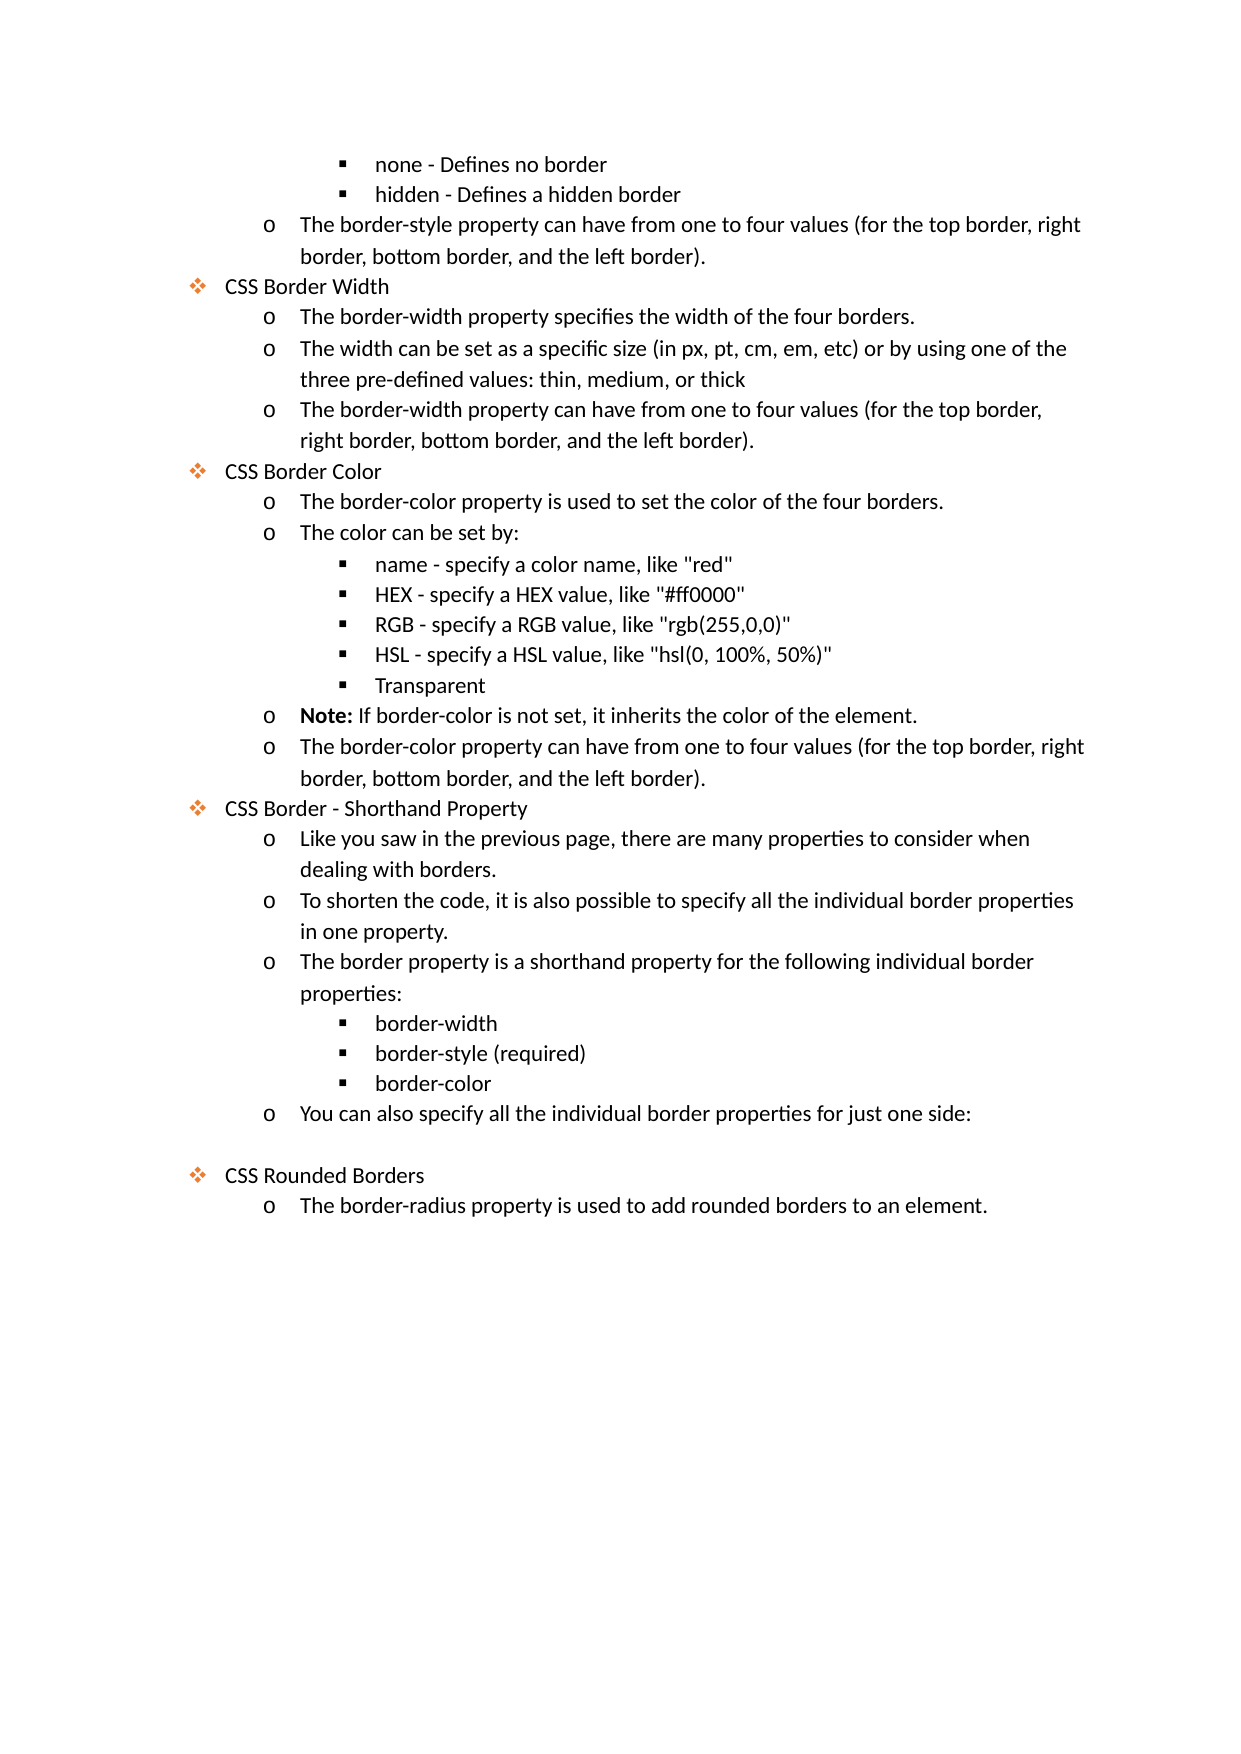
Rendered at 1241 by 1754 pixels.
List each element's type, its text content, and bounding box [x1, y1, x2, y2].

list none - Defines no border [337, 150, 1090, 178]
list The width can be set as a specific size (in px, pt, cm, em, etc) or by using one of the three pre-defined values: thin, medium, or thick [262, 334, 1090, 393]
list Like you saw in the previous page, there are many properties to consider when dealing with borders. [262, 824, 1090, 883]
list CSS Border Color [187, 457, 1090, 485]
list Transparent [337, 671, 1090, 699]
list The border-radius property is used to add rounded borders to an element. [262, 1191, 1090, 1221]
list border-width [337, 1009, 1090, 1037]
list name - specify a color name, like "red" [337, 550, 1090, 578]
list The border-color property can have from one to four values (for the top border, right border, bottom border, and the left border). [262, 732, 1090, 792]
list CSS Border Width [187, 272, 1090, 300]
list CSS Rounded Borders [187, 1161, 1090, 1189]
list CSS Border - Shorthand Property [187, 794, 1090, 822]
list The color can be set by: [262, 518, 1090, 548]
list The border-color property is used to set the color of the four borders. [262, 487, 1090, 516]
list The border-width property specifies the width of the four borders. [262, 302, 1090, 331]
list Note: If border-color is not set, it inherits the color of the element. [262, 701, 1090, 730]
list HSL - specify a HSL value, like "hsl(0, 100%, 50%)" [337, 641, 1090, 668]
list The border-width property can have from one to four values (for the top border, right border, bottom border, and the left border). [262, 395, 1090, 454]
list border-color [337, 1069, 1090, 1097]
list hidden - Defines a hidden border [337, 180, 1090, 208]
list RGB - specify a RGB value, like "rgb(255,0,0)" [337, 610, 1090, 638]
list The border-style property can have from one to four values (for the top border, right border, bottom border, and the left border). [262, 210, 1090, 270]
list HEX - specify a HEX value, like "#ff0000" [337, 580, 1090, 608]
list The border property is a shorthand property for the following individual border properties: [262, 947, 1090, 1007]
list border-style (required) [337, 1039, 1090, 1067]
list You can also specify all the individual border properties for just one side: [262, 1099, 1090, 1129]
list To shorten the code, it is also possible to specify all the individual border properties in one property. [262, 886, 1090, 945]
